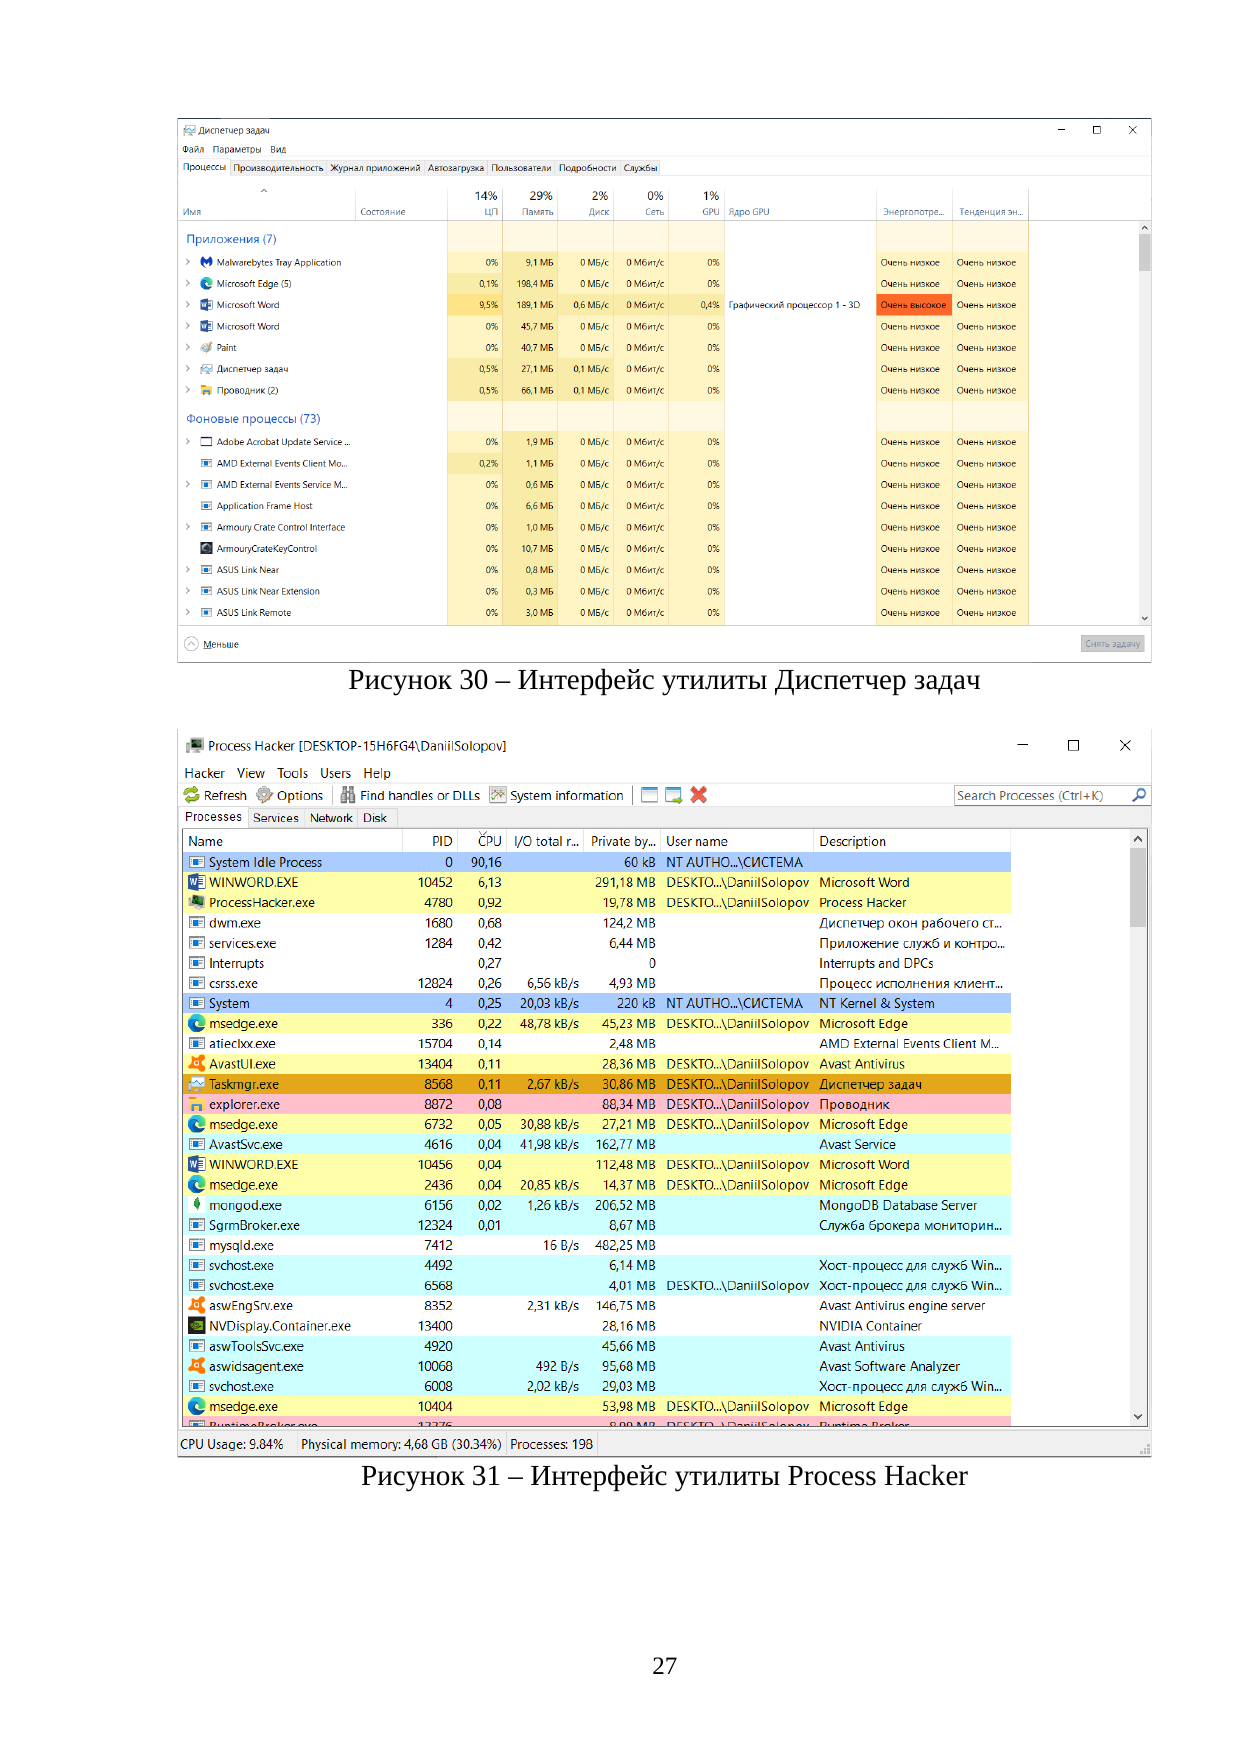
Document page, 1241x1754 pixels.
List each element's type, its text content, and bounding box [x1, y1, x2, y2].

text Рисунок 30 – Интерфейс утилиты Диспетчер задач [177, 663, 1152, 696]
picture [177, 118, 1152, 663]
picture [177, 729, 1152, 1458]
text Рисунок 31 – Интерфейс утилиты Process Hacker [177, 1458, 1152, 1491]
